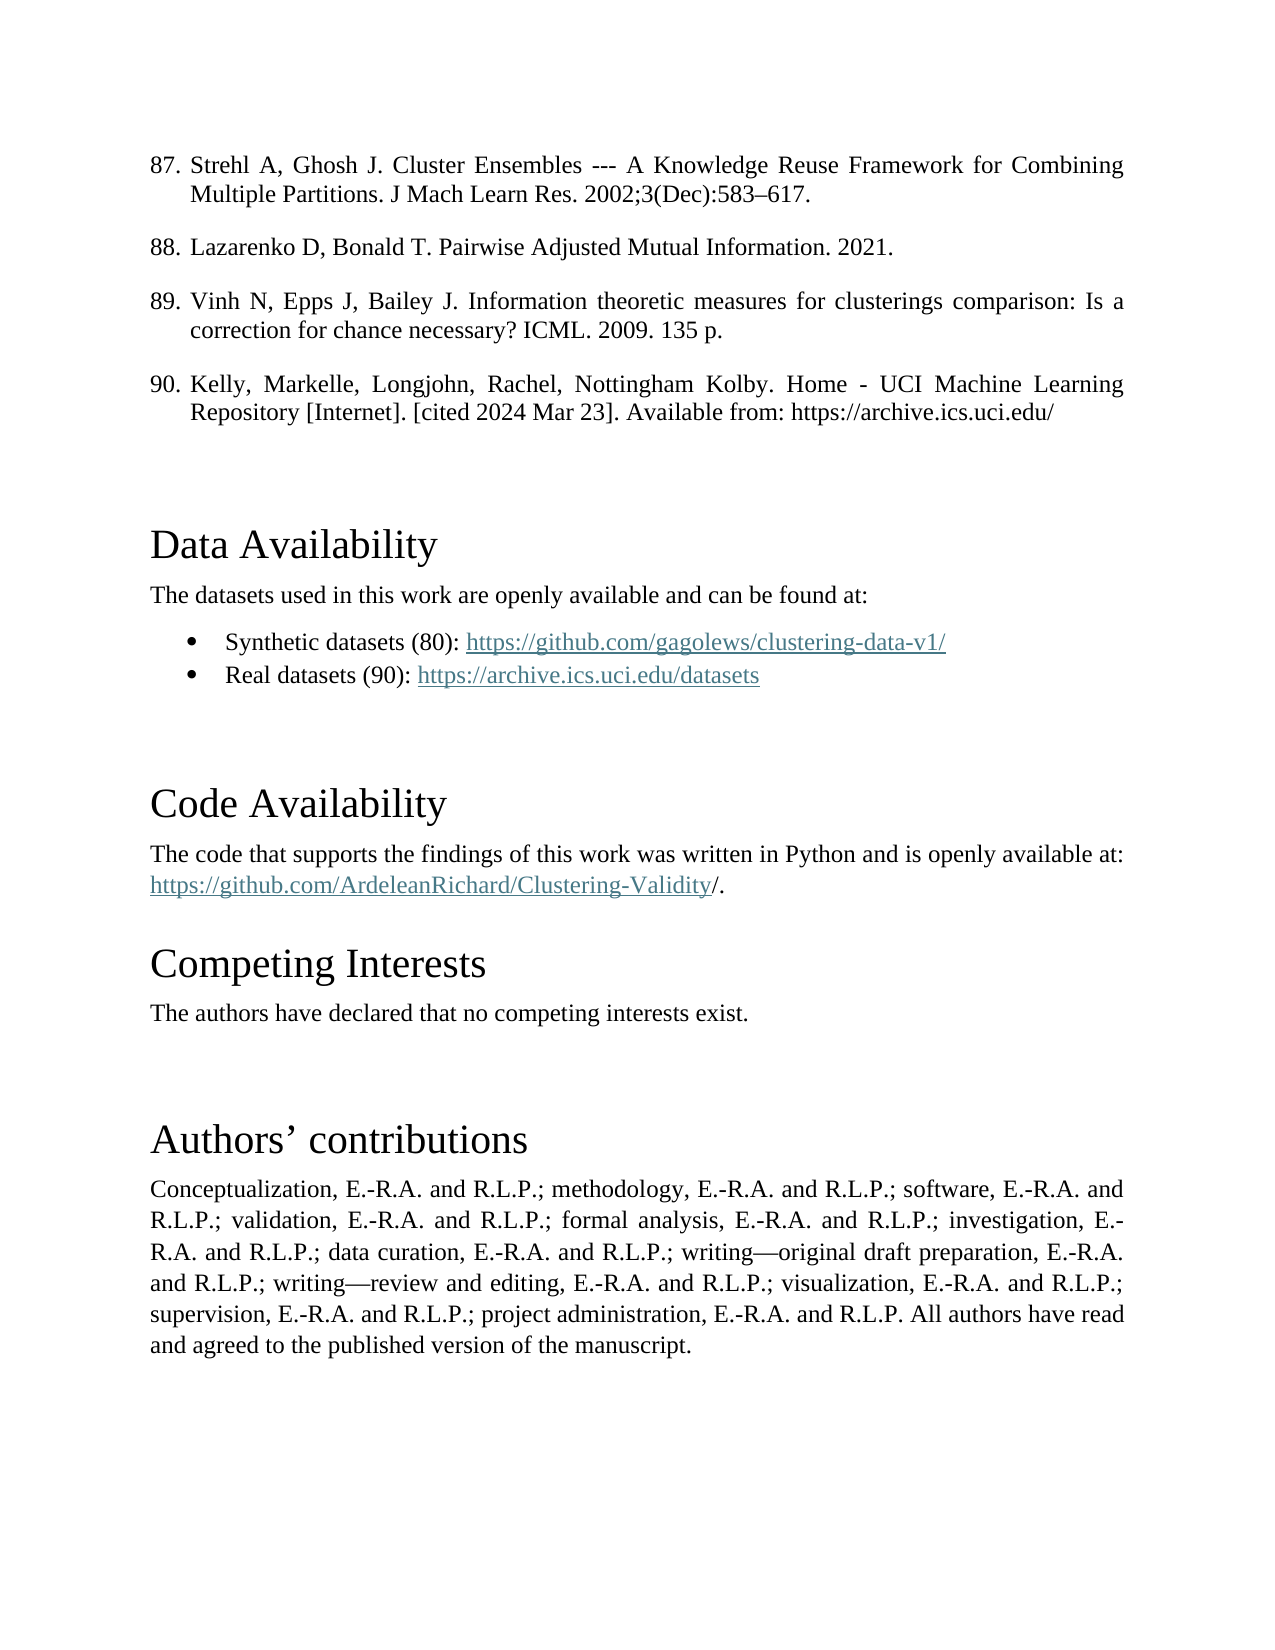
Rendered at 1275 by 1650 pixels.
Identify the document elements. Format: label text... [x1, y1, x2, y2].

text The authors have declared that no competing interests exist. [150, 998, 1125, 1027]
text 90. Kelly, Markelle, Longjohn, Rachel, Nottingham Kolby. Home - UCI Machine Learning Repository [Internet]. [cited 2024 Mar 23]. Available from: https://archive.ics.uci.edu/ [150, 369, 1125, 426]
subtitle Authors’ contributions [150, 1114, 1125, 1162]
text 89. Vinh N, Epps J, Bailey J. Information theoretic measures for clusterings comparison: Is a correction for chance necessary? ICML. 2009. 135 p. [150, 286, 1125, 344]
text The code that supports the findings of this work was written in Python and is openly available at: https://github.com/ArdeleanRichard/Clustering-Validity/. [150, 839, 1125, 898]
text 88. Lazarenko D, Bonald T. Pairwise Adjusted Mutual Information. 2021. [150, 232, 1125, 261]
text Conceptualization, E.-R.A. and R.L.P.; methodology, E.-R.A. and R.L.P.; software, E.-R.A. and R.L.P.; validation, E.-R.A. and R.L.P.; formal analysis, E.-R.A. and R.L.P.; investigation, E.-R.A. and R.L.P.; data curation, E.-R.A. and R.L.P.; writing—original draft preparation, E.-R.A. and R.L.P.; writing—review and editing, E.-R.A. and R.L.P.; visualization, E.-R.A. and R.L.P.; supervision, E.-R.A. and R.L.P.; project administration, E.-R.A. and R.L.P. All authors have read and agreed to the published version of the manuscript. [150, 1174, 1125, 1358]
text The datasets used in this work are openly available and can be found at: [150, 580, 1125, 608]
subtitle Code Availability [150, 779, 1125, 827]
list Real datasets (90): https://archive.ics.uci.edu/datasets [187, 661, 1125, 689]
subtitle Competing Interests [150, 938, 1125, 986]
text 87. Strehl A, Ghosh J. Cluster Ensembles --- A Knowledge Reuse Framework for Combining Multiple Partitions. J Mach Learn Res. 2002;3(Dec):583–617. [150, 150, 1125, 207]
list Synthetic datasets (80): https://github.com/gagolews/clustering-data-v1/ [187, 627, 1125, 656]
subtitle Data Availability [150, 520, 1125, 568]
